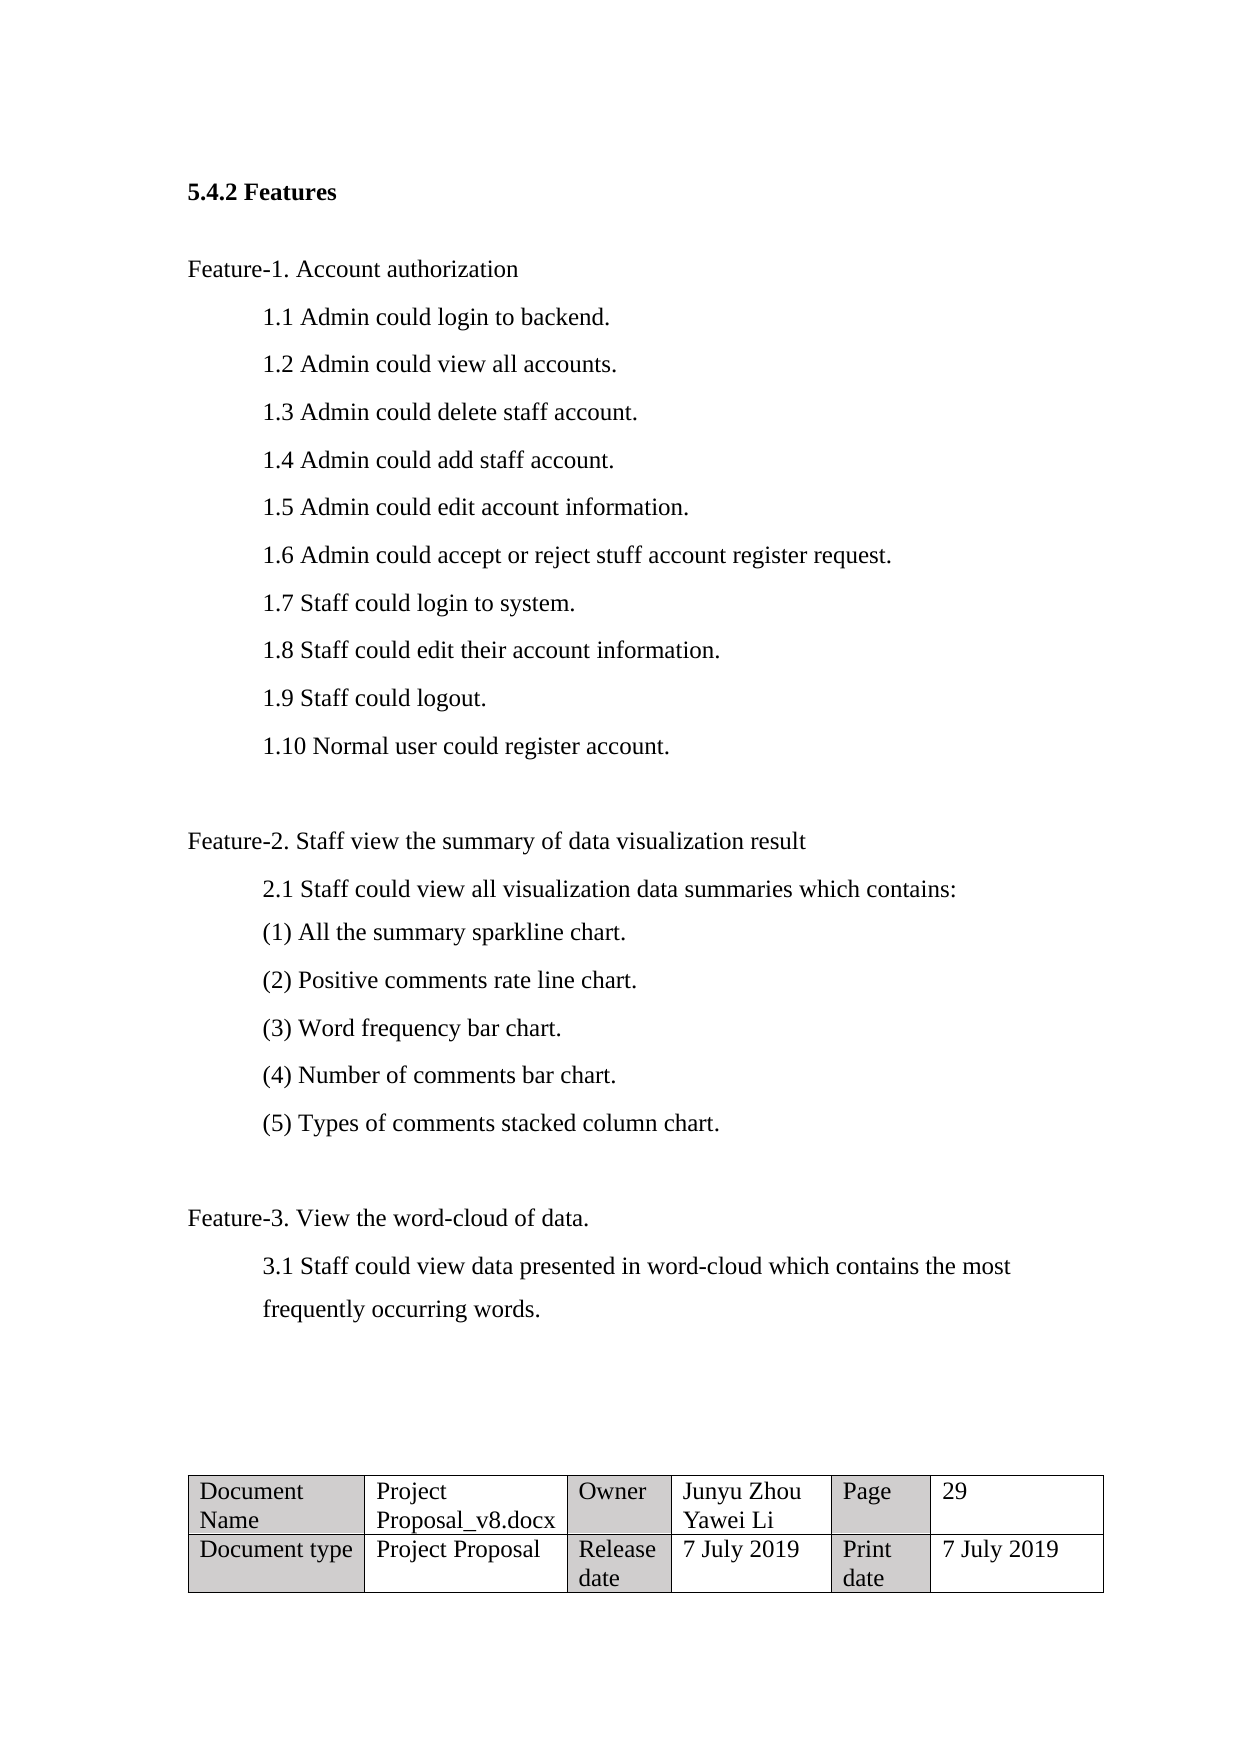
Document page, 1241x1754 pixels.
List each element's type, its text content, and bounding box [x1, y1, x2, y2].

text 1.1 Admin could login to backend. [187, 302, 1053, 330]
text 3.1 Staff could view data presented in word-cloud which contains the most frequently occurring words. [262, 1251, 1053, 1323]
text (3) Word frequency bar chart. [187, 1013, 1053, 1041]
text 1.3 Admin could delete staff account. [187, 397, 1053, 426]
text Feature-3. View the word-cloud of data. [187, 1203, 1053, 1232]
text 1.4 Admin could add staff account. [187, 445, 1053, 473]
text (5) Types of comments stacked column chart. [187, 1108, 1053, 1137]
text 1.8 Staff could edit their account information. [187, 636, 1053, 664]
text (1) All the summary sparkline chart. [187, 917, 1053, 946]
subtitle 5.4.2 Features [187, 177, 1053, 206]
text Feature-1. Account authorization [187, 254, 1053, 283]
text 1.6 Admin could accept or reject stuff account register request. [187, 540, 1053, 569]
text 2.1 Staff could view all visualization data summaries which contains: [187, 874, 1053, 903]
text 1.9 Staff could logout. [187, 683, 1053, 712]
text 1.2 Admin could view all accounts. [187, 349, 1053, 378]
text 1.10 Normal user could register account. [187, 731, 1053, 760]
text 1.5 Admin could edit account information. [187, 492, 1053, 521]
text (2) Positive comments rate line chart. [187, 965, 1053, 994]
text Feature-2. Staff view the summary of data visualization result [187, 826, 1053, 855]
text (4) Number of comments bar chart. [187, 1060, 1053, 1089]
text 1.7 Staff could login to system. [187, 588, 1053, 617]
